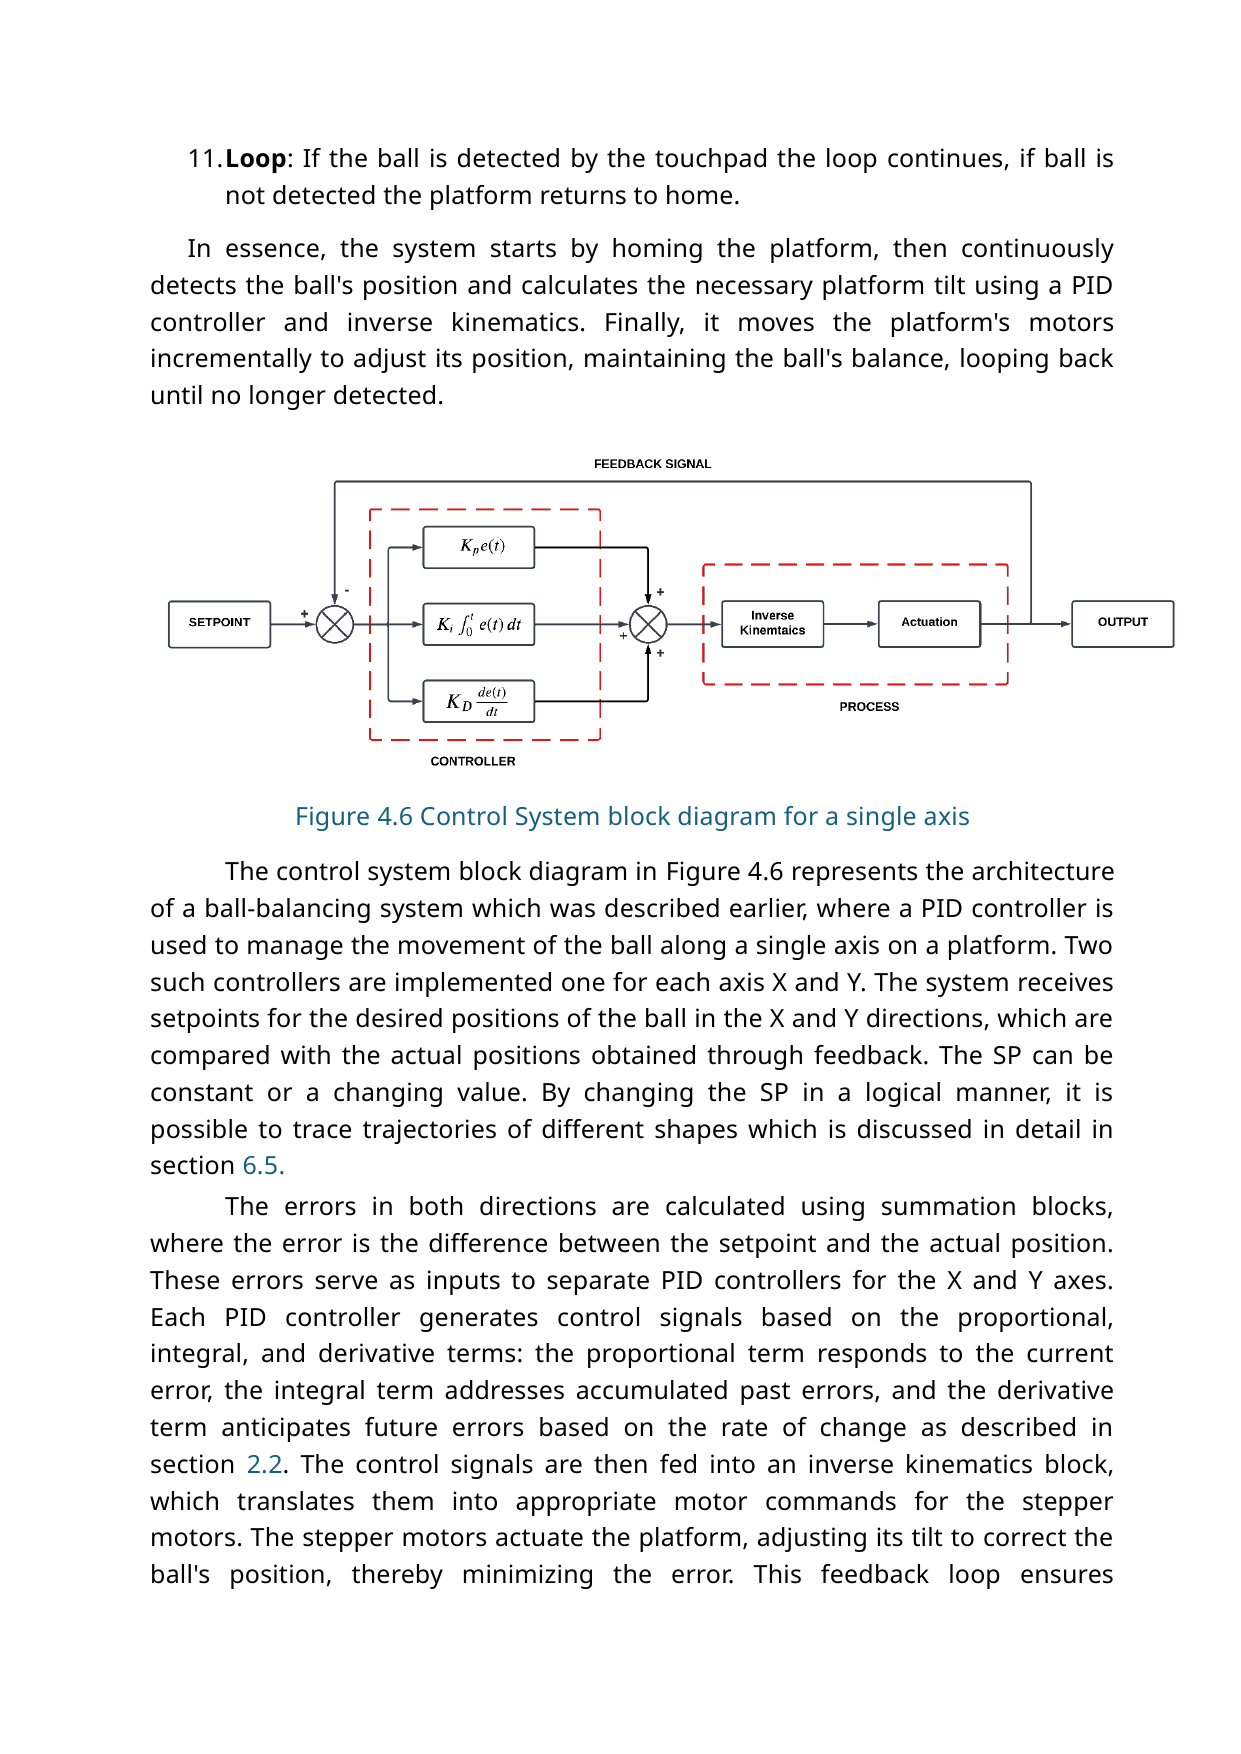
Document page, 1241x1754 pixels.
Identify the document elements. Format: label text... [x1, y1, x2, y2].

picture [150, 431, 1192, 780]
list Loop: If the ball is detected by the touchpad the loop continues, if ball is not detected the platform returns to home. [187, 141, 1116, 211]
text In essence, the system starts by homing the platform, then continuously detects the ball's position and calculates the necessary platform tilt using a PID controller and inverse kinematics. Finally, it moves the platform's motors incrementally to adjust its position, maintaining the ball's balance, looping back until no longer detected. [150, 231, 1116, 412]
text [150, 1189, 1116, 1591]
